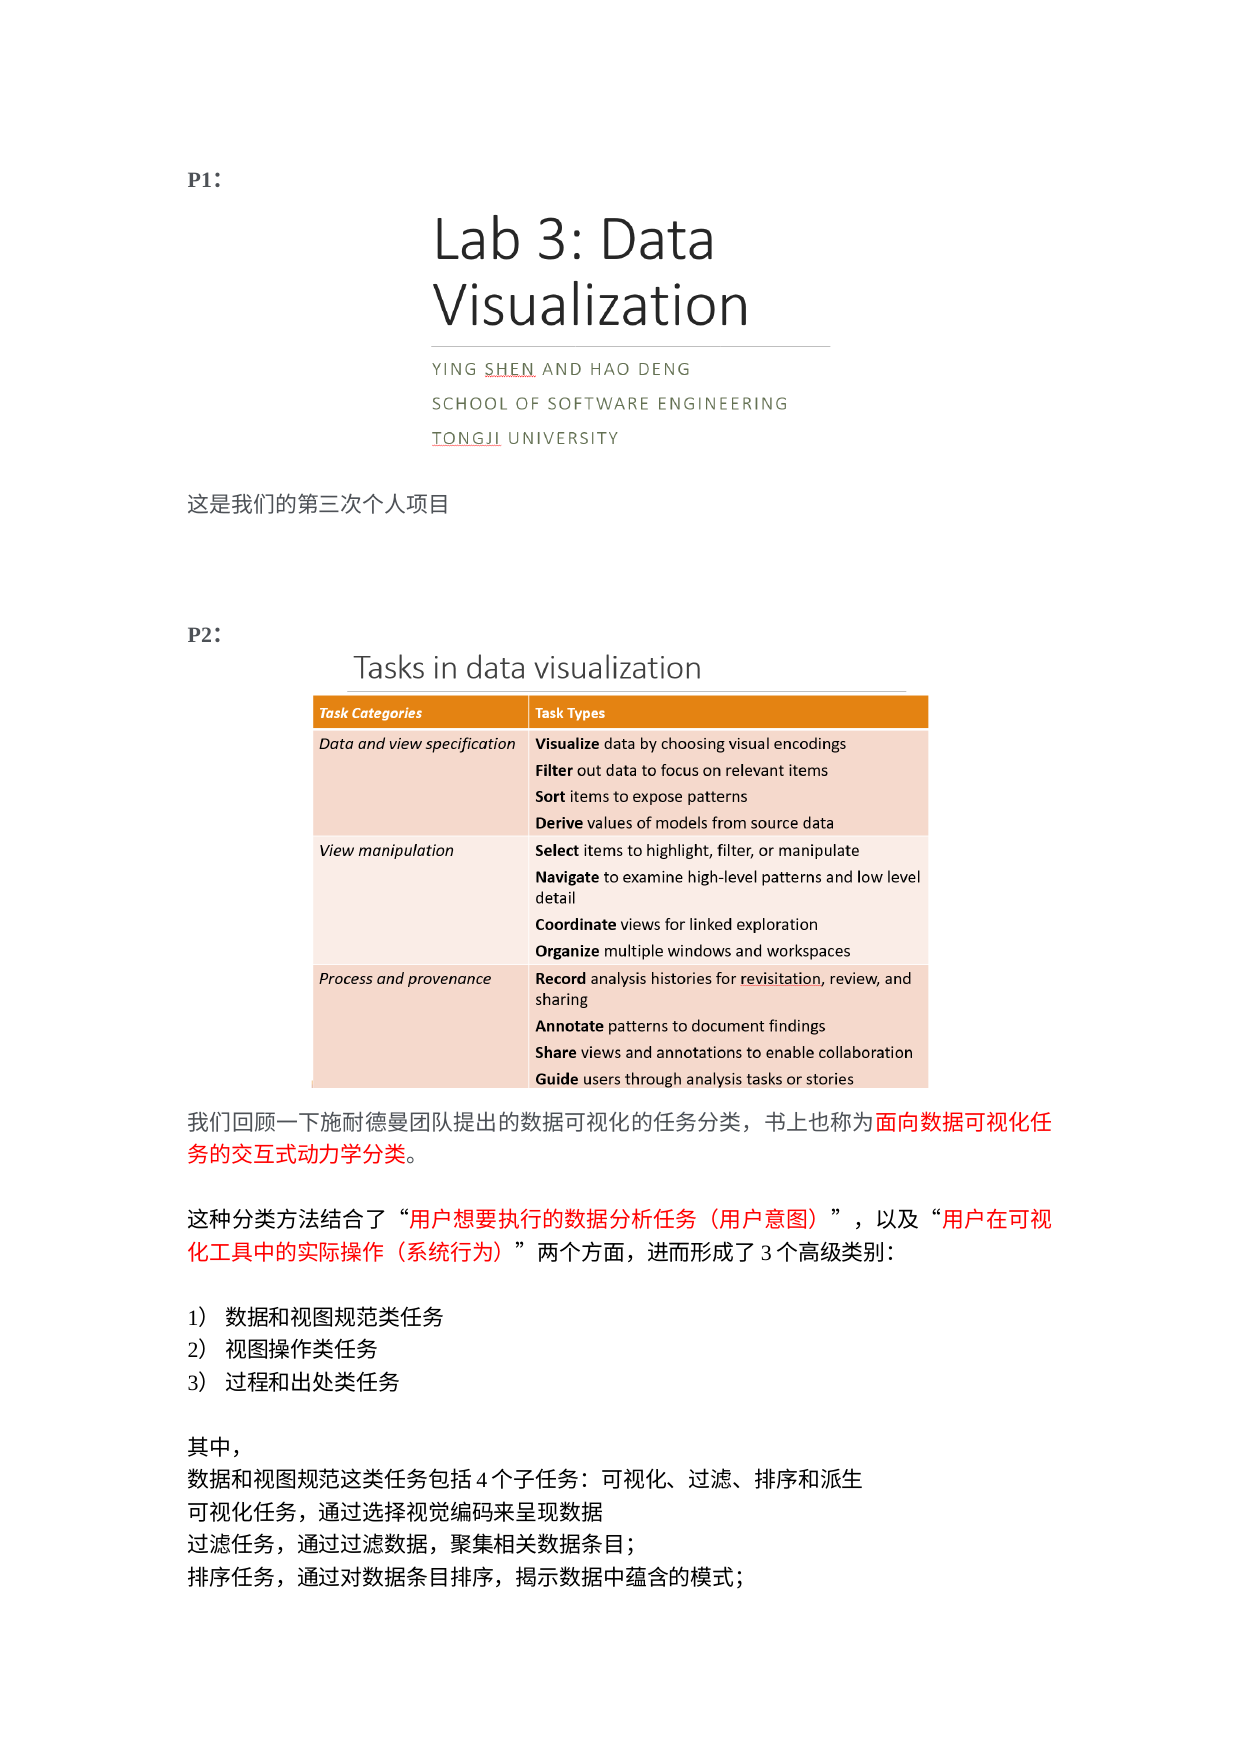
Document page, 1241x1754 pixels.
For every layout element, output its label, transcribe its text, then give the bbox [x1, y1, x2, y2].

text 排序任务，通过对数据条目排序，揭示数据中蕴含的模式； [187, 1559, 1053, 1592]
text 数据和视图规范这类任务包括4个子任务：可视化、过滤、排序和派生 [187, 1462, 1053, 1494]
text 这是我们的第三次个人项目 [187, 487, 1053, 519]
text P1： [187, 162, 1053, 194]
text 其中， [187, 1429, 1053, 1462]
text 这种分类方法结合了“用户想要执行的数据分析任务（用户意图）”，以及“用户在可视化工具中的实际操作（系统行为）”两个方面，进而形成了3个高级类别： [187, 1202, 1053, 1267]
list 视图操作类任务 [187, 1332, 1053, 1364]
text 过滤任务，通过过滤数据，聚集相关数据条目； [187, 1527, 1053, 1559]
picture [409, 194, 831, 459]
list 过程和出处类任务 [187, 1364, 1053, 1397]
text 我们回顾一下施耐德曼团队提出的数据可视化的任务分类，书上也称为面向数据可视化任务的交互式动力学分类。 [187, 1104, 1053, 1169]
list 数据和视图规范类任务 [187, 1299, 1053, 1332]
picture [311, 649, 929, 1088]
text P2： [187, 617, 1053, 649]
text 可视化任务，通过选择视觉编码来呈现数据 [187, 1494, 1053, 1527]
